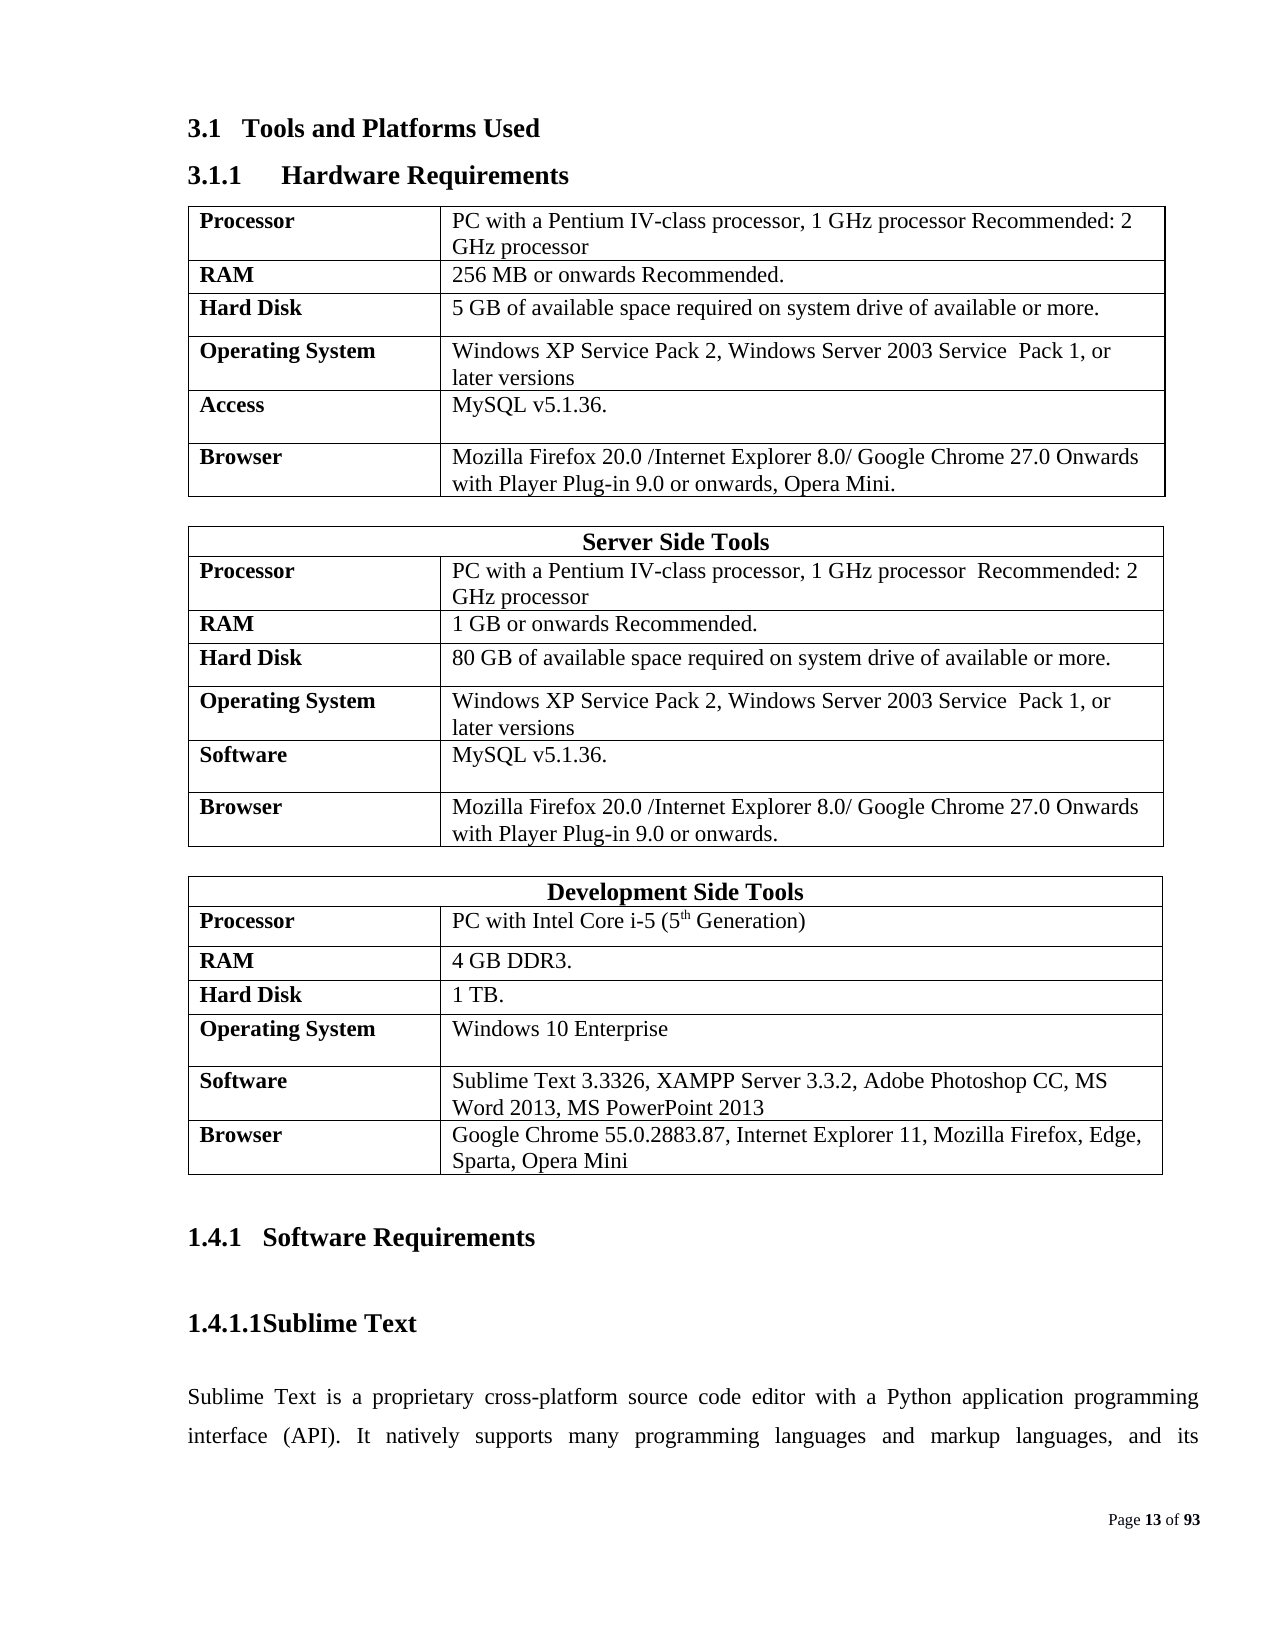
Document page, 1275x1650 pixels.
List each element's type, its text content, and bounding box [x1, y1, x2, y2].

table_cell Operating System [189, 687, 440, 740]
text 3.1 Tools and Platforms Used [187, 112, 1200, 144]
list Sublime Text [187, 1307, 1200, 1339]
table_cell 5 GB of available space required on system drive of available or more. [441, 294, 1164, 336]
table_cell MySQL v5.1.36. [441, 741, 1163, 792]
table_cell 1 TB. [441, 981, 1162, 1014]
table_cell Mozilla Firefox 20.0 /Internet Explorer 8.0/ Google Chrome 27.0 Onwards with Player Plug-in 9.0 or onwards, Opera Mini. [441, 444, 1164, 496]
table_cell Hard Disk [189, 981, 440, 1014]
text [187, 1383, 1200, 1448]
table_cell Windows XP Service Pack 2, Windows Server 2003 Service Pack 1, or later versions [441, 687, 1163, 740]
table_cell Software [189, 1067, 440, 1120]
table_cell Operating System [189, 337, 440, 390]
table_cell 80 GB of available space required on system drive of available or more. [441, 644, 1163, 686]
table_cell Mozilla Firefox 20.0 /Internet Explorer 8.0/ Google Chrome 27.0 Onwards with Player Plug-in 9.0 or onwards. [441, 793, 1163, 846]
table_cell Browser [189, 444, 440, 496]
table_cell Sublime Text 3.3326, XAMPP Server 3.3.2, Adobe Photoshop CC, MS Word 2013, MS PowerPoint 2013 [441, 1067, 1162, 1120]
table_cell 256 MB or onwards Recommended. [441, 261, 1164, 293]
table_header Server Side Tools [189, 527, 1163, 556]
table_cell Operating System [189, 1015, 440, 1066]
table_cell Browser [189, 1121, 440, 1174]
table_header Processor [189, 207, 440, 259]
table_cell Processor [189, 907, 440, 946]
table_cell PC with a Pentium IV-class processor, 1 GHz processor Recommended: 2 GHz processor [441, 557, 1163, 609]
table_cell PC with Intel Core i-5 (5th Generation) [441, 907, 1162, 946]
table_cell Hard Disk [189, 294, 440, 336]
table_cell Processor [189, 557, 440, 609]
table_cell RAM [189, 611, 440, 643]
list 3.1.1 Hardware Requirements [187, 159, 1200, 190]
table_header PC with a Pentium IV-class processor, 1 GHz processor Recommended: 2 GHz processor [441, 207, 1164, 259]
table_cell Access [189, 391, 440, 442]
table_cell Windows 10 Enterprise [441, 1015, 1162, 1066]
table_cell RAM [189, 947, 440, 980]
table_cell 4 GB DDR3. [441, 947, 1162, 980]
table_cell 1 GB or onwards Recommended. [441, 611, 1163, 643]
table_cell Windows XP Service Pack 2, Windows Server 2003 Service Pack 1, or later versions [441, 337, 1164, 390]
table_cell Browser [189, 793, 440, 846]
table_header Development Side Tools [189, 877, 1162, 906]
table_cell Google Chrome 55.0.2883.87, Internet Explorer 11, Mozilla Firefox, Edge, Sparta, Opera Mini [441, 1121, 1162, 1174]
table_cell RAM [189, 261, 440, 293]
list Software Requirements [187, 1221, 1200, 1252]
table_cell Hard Disk [189, 644, 440, 686]
table_cell MySQL v5.1.36. [441, 391, 1164, 442]
table_cell Software [189, 741, 440, 792]
